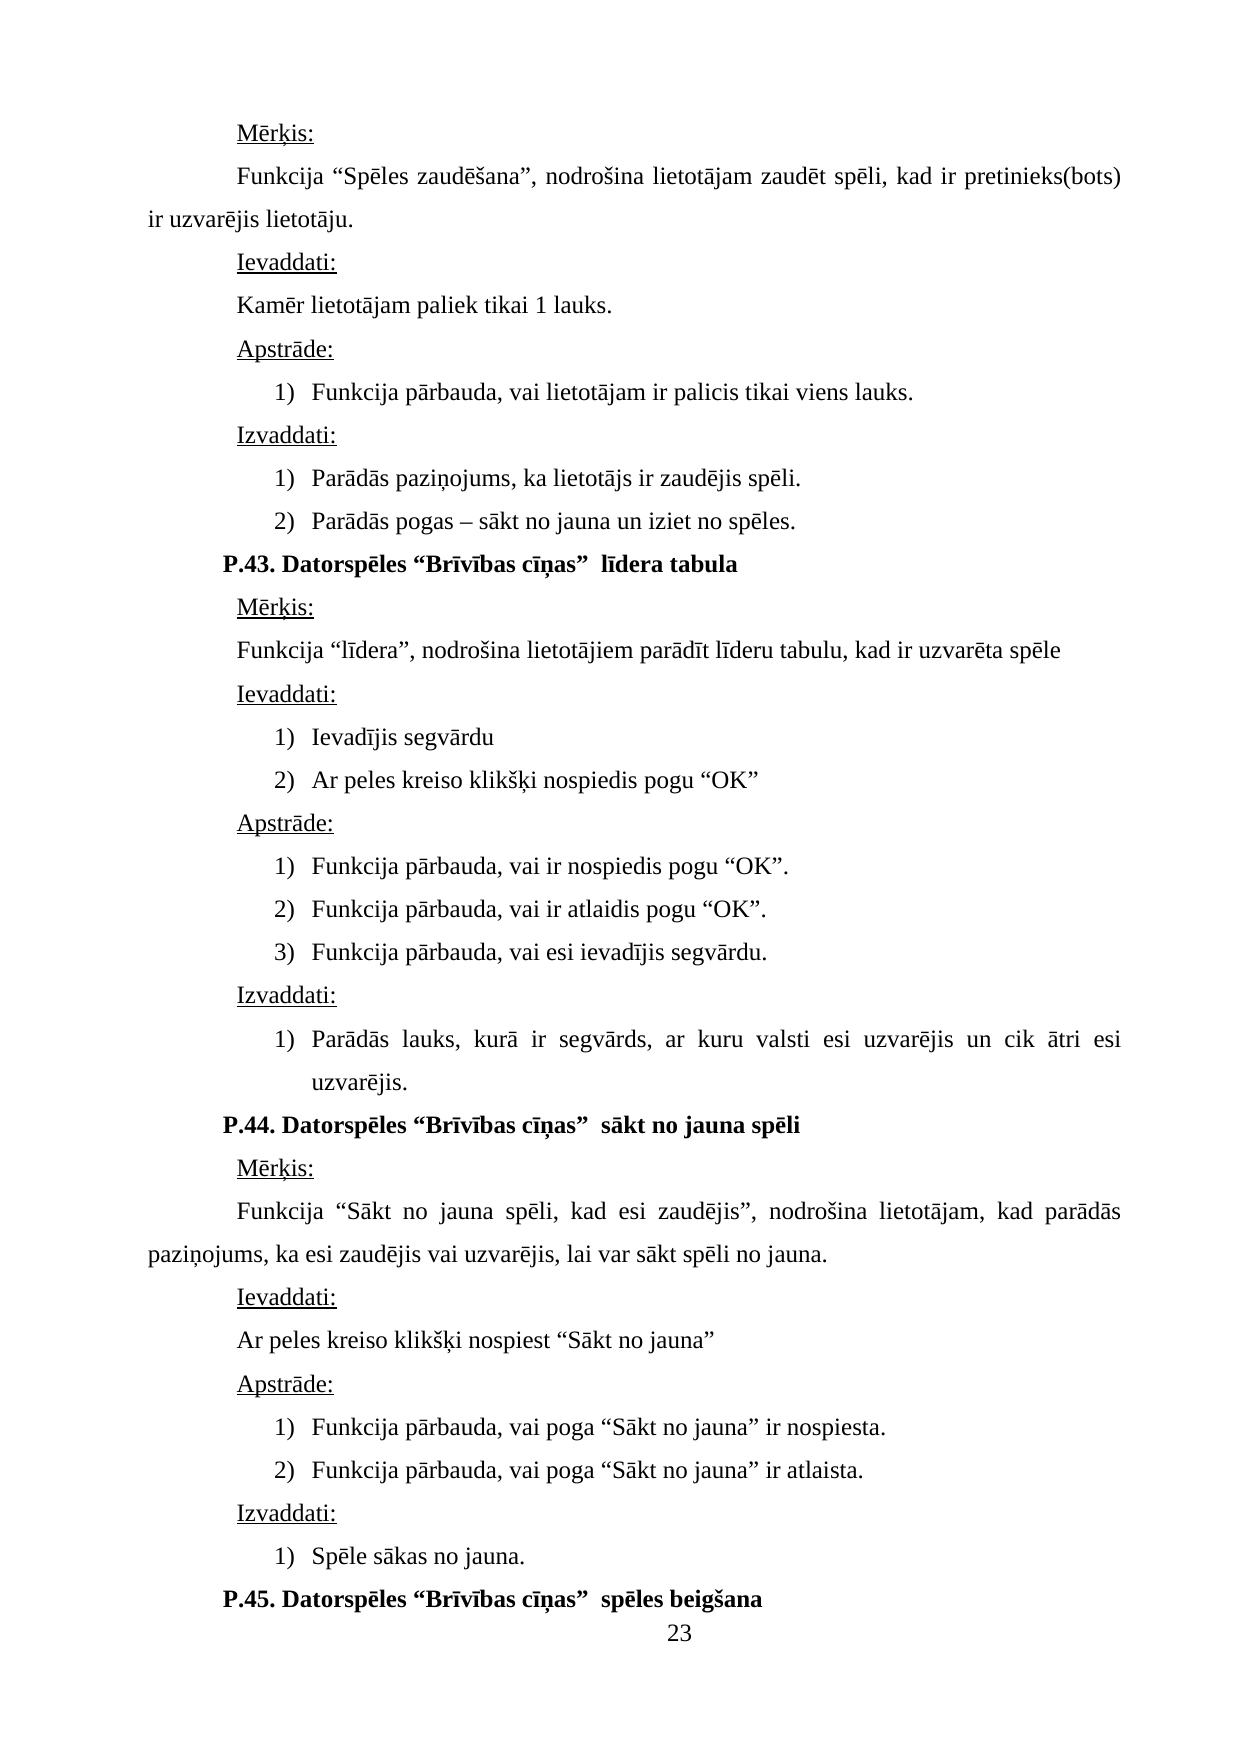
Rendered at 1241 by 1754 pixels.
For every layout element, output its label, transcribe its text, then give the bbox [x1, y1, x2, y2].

text P.43. Datorspēles “Brīvības cīņas” līdera tabula [148, 549, 1122, 578]
list Funkcija pārbauda, vai ir nospiedis pogu “OK”. [274, 851, 1122, 880]
text Funkcija “līdera”, nodrošina lietotājiem parādīt līderu tabulu, kad ir uzvarēta spēle [148, 636, 1122, 664]
text Mērķis: [148, 592, 1122, 621]
list Parādās paziņojums, ka lietotājs ir zaudējis spēli. [274, 463, 1122, 492]
text Izvaddati: [148, 420, 1122, 449]
text Funkcija “Sākt no jauna spēli, kad esi zaudējis”, nodrošina lietotājam, kad parādās paziņojums, ka esi zaudējis vai uzvarējis, lai var sākt spēli no jauna. [148, 1196, 1122, 1268]
list Funkcija pārbauda, vai esi ievadījis segvārdu. [274, 937, 1122, 966]
list Parādās lauks, kurā ir segvārds, ar kuru valsti esi uzvarējis un cik ātri esi uzvarējis. [274, 1024, 1122, 1096]
text Apstrāde: [148, 334, 1122, 362]
text Apstrāde: [148, 808, 1122, 837]
text Funkcija “Spēles zaudēšana”, nodrošina lietotājam zaudēt spēli, kad ir pretinieks(bots) ir uzvarējis lietotāju. [148, 161, 1122, 233]
list Spēle sākas no jauna. [274, 1541, 1122, 1570]
list Parādās pogas – sākt no jauna un iziet no spēles. [274, 506, 1122, 535]
list Ievadījis segvārdu [274, 722, 1122, 751]
list Funkcija pārbauda, vai poga “Sākt no jauna” ir nospiesta. [274, 1412, 1122, 1441]
text Izvaddati: [148, 981, 1122, 1009]
text P.44. Datorspēles “Brīvības cīņas” sākt no jauna spēli [148, 1110, 1122, 1139]
text Apstrāde: [148, 1369, 1122, 1397]
text Kamēr lietotājam paliek tikai 1 lauks. [148, 291, 1122, 319]
text Mērķis: [148, 118, 1122, 147]
text Ar peles kreiso klikšķi nospiest “Sākt no jauna” [148, 1326, 1122, 1354]
text Ievaddati: [148, 247, 1122, 276]
list Funkcija pārbauda, vai ir atlaidis pogu “OK”. [274, 894, 1122, 923]
list Funkcija pārbauda, vai poga “Sākt no jauna” ir atlaista. [274, 1455, 1122, 1484]
text Izvaddati: [148, 1498, 1122, 1527]
text P.45. Datorspēles “Brīvības cīņas” spēles beigšana [148, 1584, 1122, 1613]
list Ar peles kreiso klikšķi nospiedis pogu “OK” [274, 765, 1122, 794]
list Funkcija pārbauda, vai lietotājam ir palicis tikai viens lauks. [274, 377, 1122, 406]
text Ievaddati: [148, 1282, 1122, 1311]
text Ievaddati: [148, 679, 1122, 707]
text Mērķis: [148, 1153, 1122, 1182]
